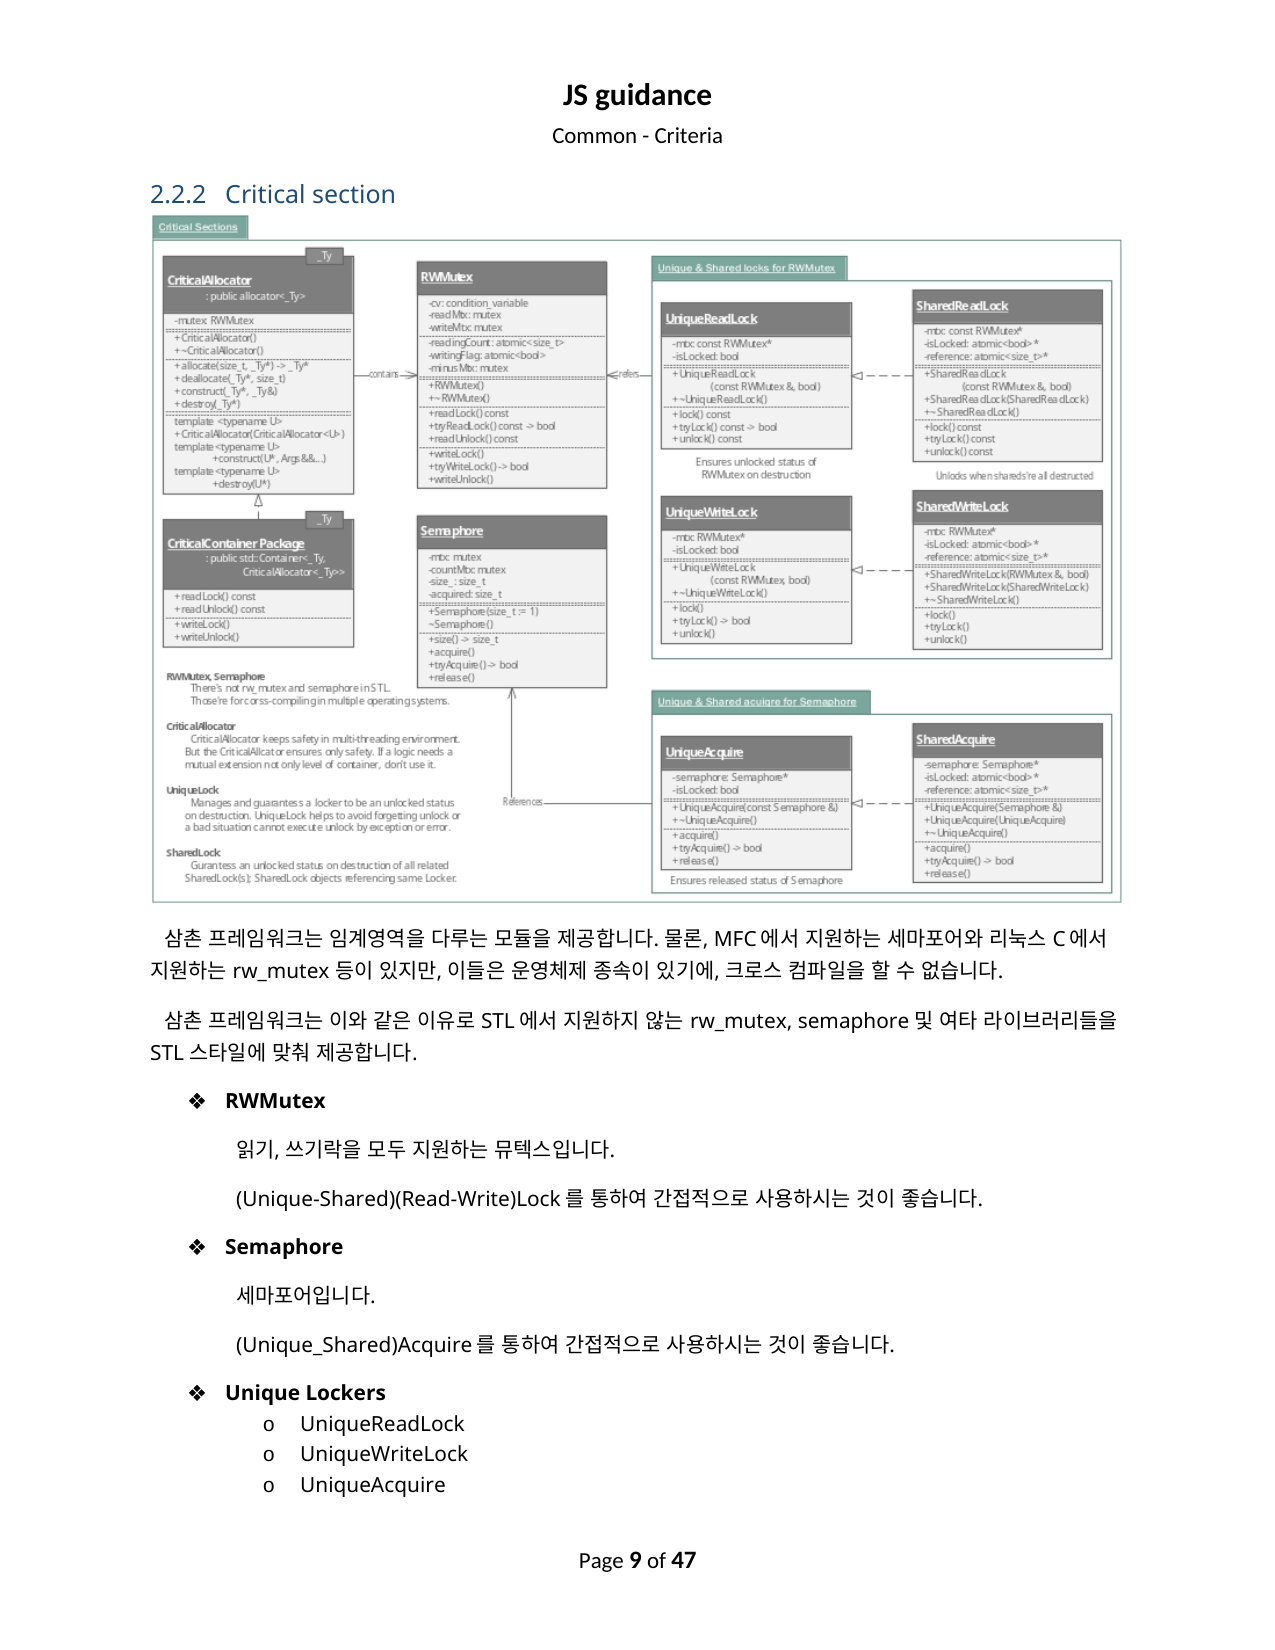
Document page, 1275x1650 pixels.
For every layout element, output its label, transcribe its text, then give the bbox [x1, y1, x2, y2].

text (Unique-Shared)(Read-Write)Lock를 통하여 간접적으로 사용하시는 것이 좋습니다. [150, 1183, 1125, 1213]
list UniqueReadLock [262, 1409, 1125, 1437]
text 세마포어입니다. [187, 1279, 1125, 1310]
list RWMutex [187, 1086, 1125, 1114]
subtitle Critical section [150, 177, 1125, 211]
text 읽기, 쓰기락을 모두 지원하는 뮤텍스입니다. [150, 1133, 1125, 1164]
text 삼촌 프레임워크는 임계영역을 다루는 모듈을 제공합니다. 물론, MFC에서 지원하는 세마포어와 리눅스 C에서 지원하는 rw_mutex 등이 있지만, 이들은 운영체제 종속이 있기에, 크로스 컴파일을 할 수 없습니다. [150, 922, 1125, 985]
list Unique Lockers [187, 1378, 1125, 1407]
list UniqueWriteLock [262, 1439, 1125, 1468]
text (Unique_Shared)Acquire를 통하여 간접적으로 사용하시는 것이 좋습니다. [187, 1329, 1125, 1359]
list UniqueAcquire [262, 1470, 1125, 1499]
text 삼촌 프레임워크는 이와 같은 이유로 STL에서 지원하지 않는 rw_mutex, semaphore 및 여타 라이브러리들을 STL 스타일에 맞춰 제공합니다. [150, 1004, 1125, 1067]
list Semaphore [187, 1232, 1125, 1261]
